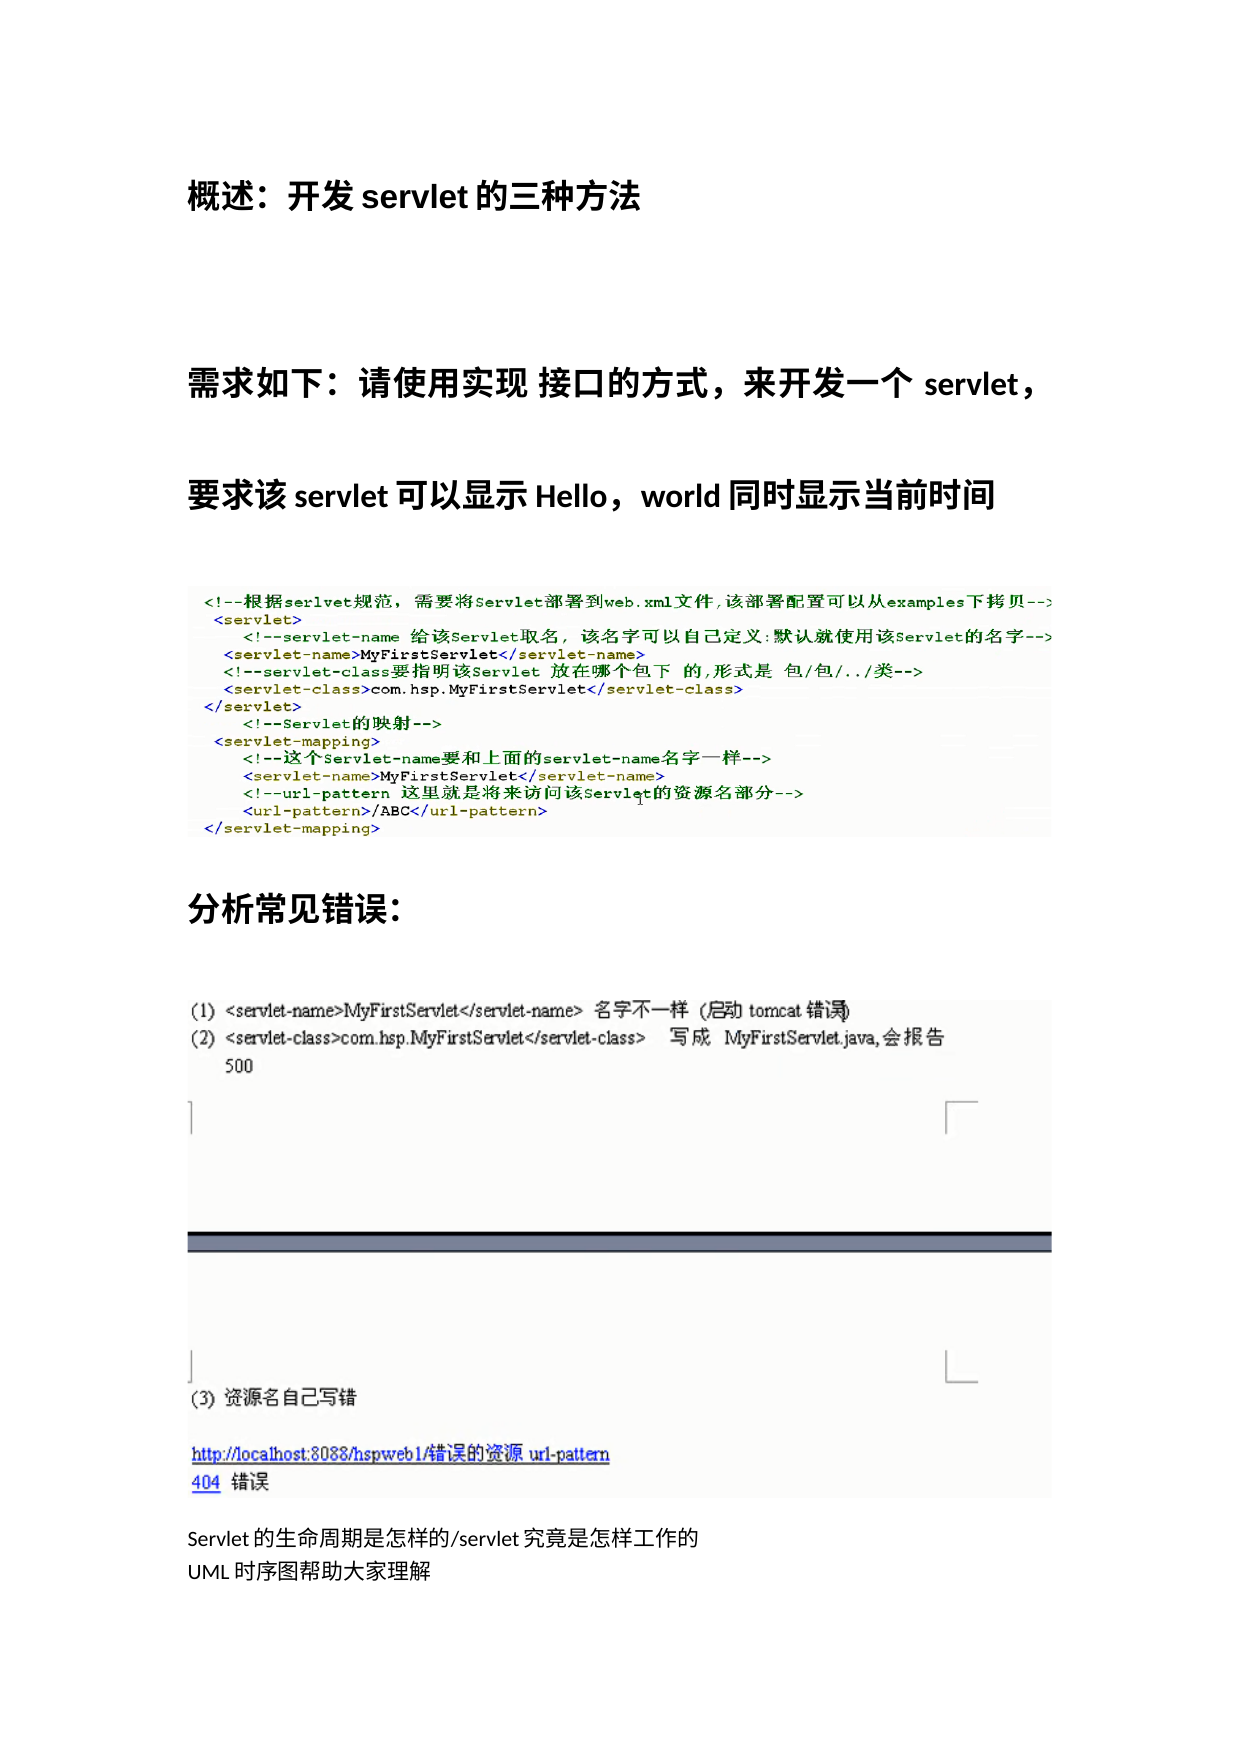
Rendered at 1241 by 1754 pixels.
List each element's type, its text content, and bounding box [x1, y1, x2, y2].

subtitle 概述：开发servlet的三种方法 [187, 162, 1053, 227]
subtitle 需求如下：请使用实现 接口的方式，来开发一个servlet，要求该servlet可以显示Hello，world 同时显示当前时间 [187, 348, 1053, 525]
text Servlet的生命周期是怎样的/servlet究竟是怎样工作的 [187, 1521, 1053, 1553]
picture [187, 586, 1052, 837]
subtitle 分析常见错误： [187, 874, 1053, 939]
text UML时序图帮助大家理解 [187, 1553, 1053, 1586]
picture [187, 1000, 1052, 1498]
